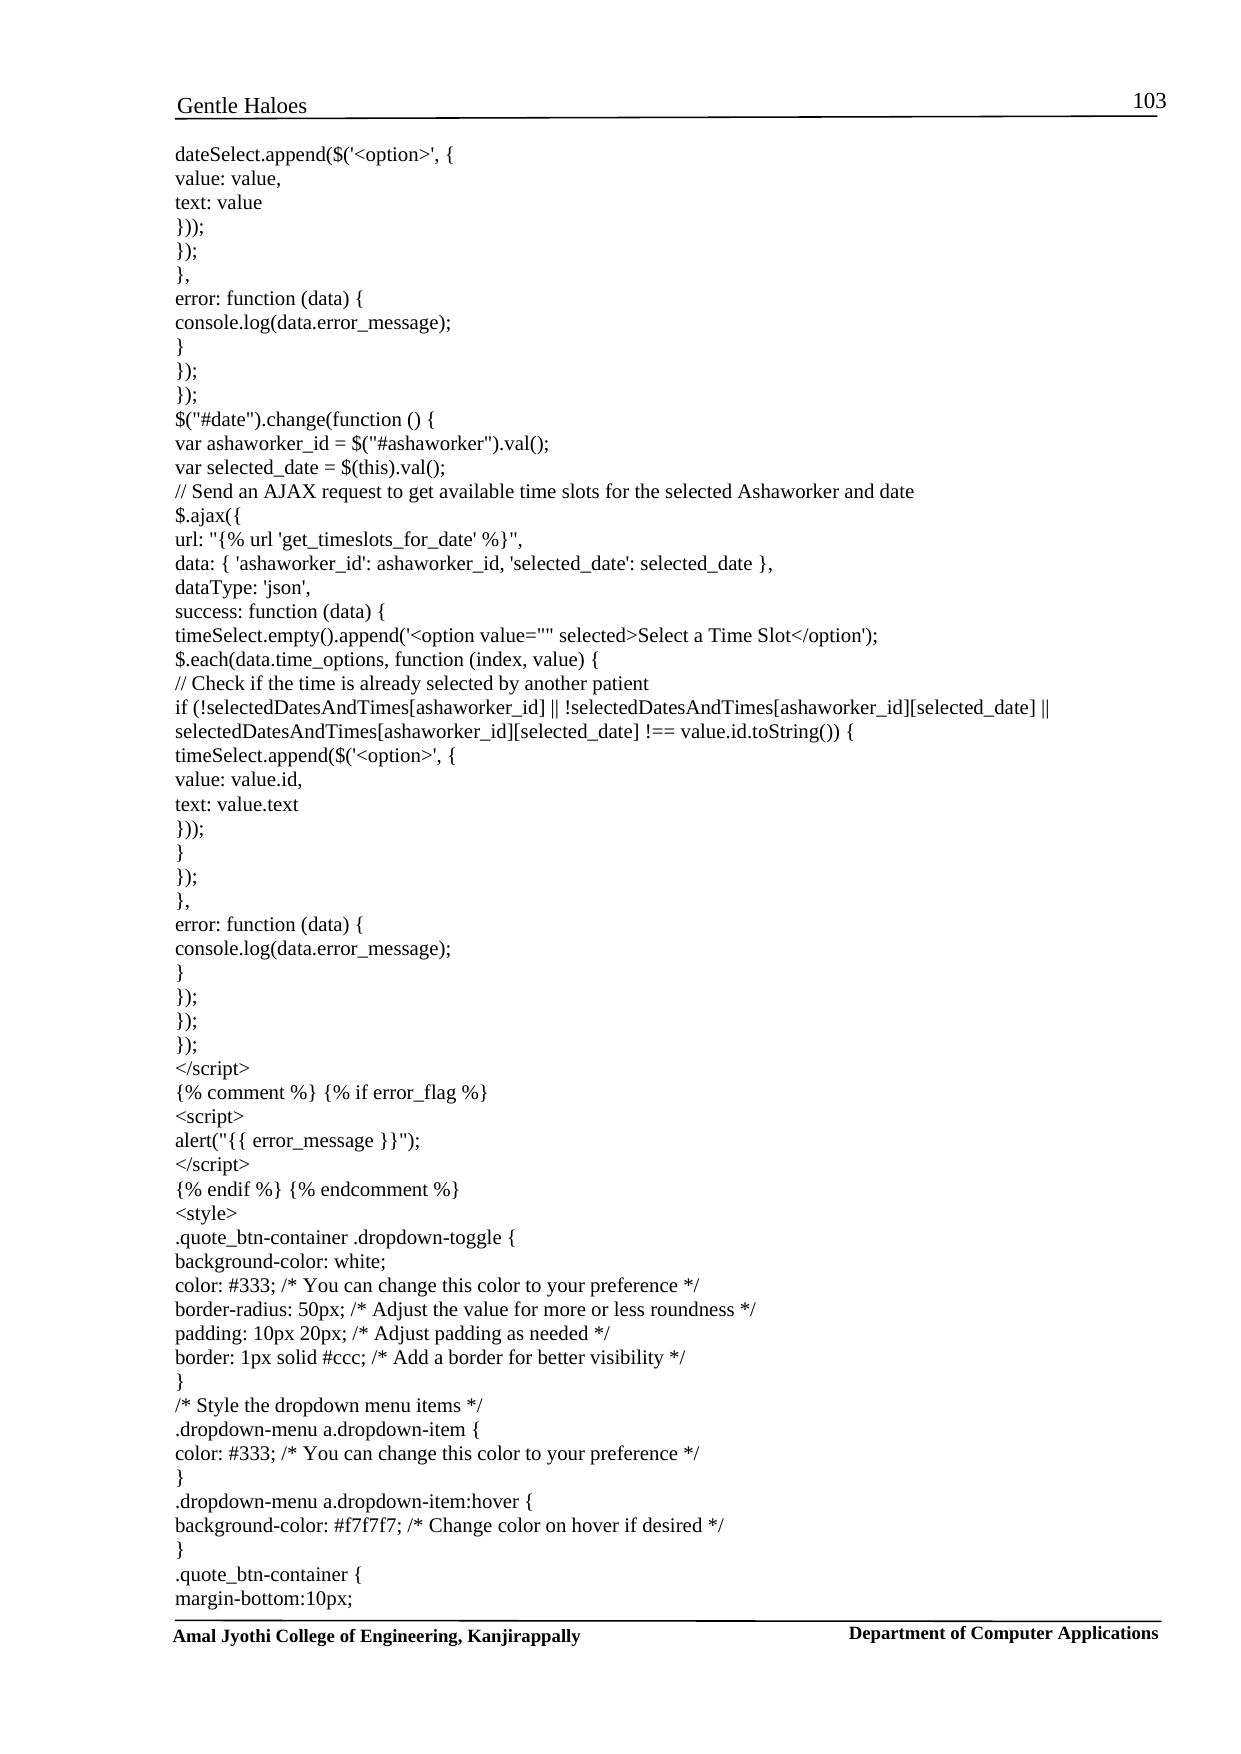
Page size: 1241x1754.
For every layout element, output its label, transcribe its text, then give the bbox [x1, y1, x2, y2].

text .quote_btn-container { [175, 1561, 1162, 1586]
text }, [175, 262, 1162, 286]
text } [175, 839, 1162, 864]
text console.log(data.error_message); [175, 310, 1162, 334]
text }); [175, 382, 1162, 406]
text var selected_date = $(this).val(); [175, 454, 1162, 479]
text value: value.id, [175, 767, 1162, 791]
text timeSelect.append($('<option>', { [175, 743, 1162, 767]
text margin-bottom:10px; [175, 1586, 1162, 1609]
text })); [175, 214, 1162, 238]
text .dropdown-menu a.dropdown-item { [175, 1417, 1162, 1441]
text $.ajax({ [175, 503, 1162, 527]
text border: 1px solid #ccc; /* Add a border for better visibility */ [175, 1345, 1162, 1369]
text value: value, [175, 166, 1162, 190]
text error: function (data) { [175, 912, 1162, 936]
text success: function (data) { [175, 599, 1162, 623]
text }); [175, 1008, 1162, 1032]
text dateSelect.append($('<option>', { [175, 142, 1162, 166]
text } [175, 1537, 1162, 1561]
text {% endif %} {% endcomment %} [175, 1176, 1162, 1201]
text }); [175, 984, 1162, 1008]
text } [175, 960, 1162, 984]
text color: #333; /* You can change this color to your preference */ [175, 1441, 1162, 1465]
text /* Style the dropdown menu items */ [175, 1393, 1162, 1417]
text .quote_btn-container .dropdown-toggle { [175, 1224, 1162, 1249]
text }); [175, 864, 1162, 888]
text $("#date").change(function () { [175, 406, 1162, 431]
text } [175, 1369, 1162, 1393]
text text: value [175, 190, 1162, 214]
text timeSelect.empty().append('<option value="" selected>Select a Time Slot</option'); [175, 623, 1162, 647]
text var ashaworker_id = $("#ashaworker").val(); [175, 431, 1162, 454]
text }); [175, 1032, 1162, 1056]
text color: #333; /* You can change this color to your preference */ [175, 1273, 1162, 1297]
text } [175, 334, 1162, 358]
text <style> [175, 1201, 1162, 1224]
text }, [175, 888, 1162, 912]
text // Send an AJAX request to get available time slots for the selected Ashaworker and date [175, 479, 1162, 503]
text text: value.text [175, 791, 1162, 816]
text if (!selectedDatesAndTimes[ashaworker_id] || !selectedDatesAndTimes[ashaworker_id][selected_date] || selectedDatesAndTimes[ashaworker_id][selected_date] !== value.id.toString()) { [175, 695, 1162, 743]
text $.each(data.time_options, function (index, value) { [175, 647, 1162, 671]
text dataType: 'json', [175, 575, 1162, 599]
text }); [175, 358, 1162, 382]
text background-color: #f7f7f7; /* Change color on hover if desired */ [175, 1513, 1162, 1537]
text </script> [175, 1152, 1162, 1176]
text background-color: white; [175, 1249, 1162, 1273]
text } [175, 1465, 1162, 1489]
text data: { 'ashaworker_id': ashaworker_id, 'selected_date': selected_date }, [175, 551, 1162, 575]
text error: function (data) { [175, 286, 1162, 310]
text // Check if the time is already selected by another patient [175, 671, 1162, 695]
text alert("{{ error_message }}"); [175, 1128, 1162, 1152]
text {% comment %} {% if error_flag %} [175, 1080, 1162, 1104]
text border-radius: 50px; /* Adjust the value for more or less roundness */ [175, 1297, 1162, 1321]
text })); [175, 816, 1162, 839]
text <script> [175, 1104, 1162, 1128]
text padding: 10px 20px; /* Adjust padding as needed */ [175, 1321, 1162, 1345]
text console.log(data.error_message); [175, 936, 1162, 960]
text </script> [175, 1056, 1162, 1080]
text .dropdown-menu a.dropdown-item:hover { [175, 1489, 1162, 1513]
text url: "{% url 'get_timeslots_for_date' %}", [175, 527, 1162, 551]
text }); [175, 238, 1162, 262]
